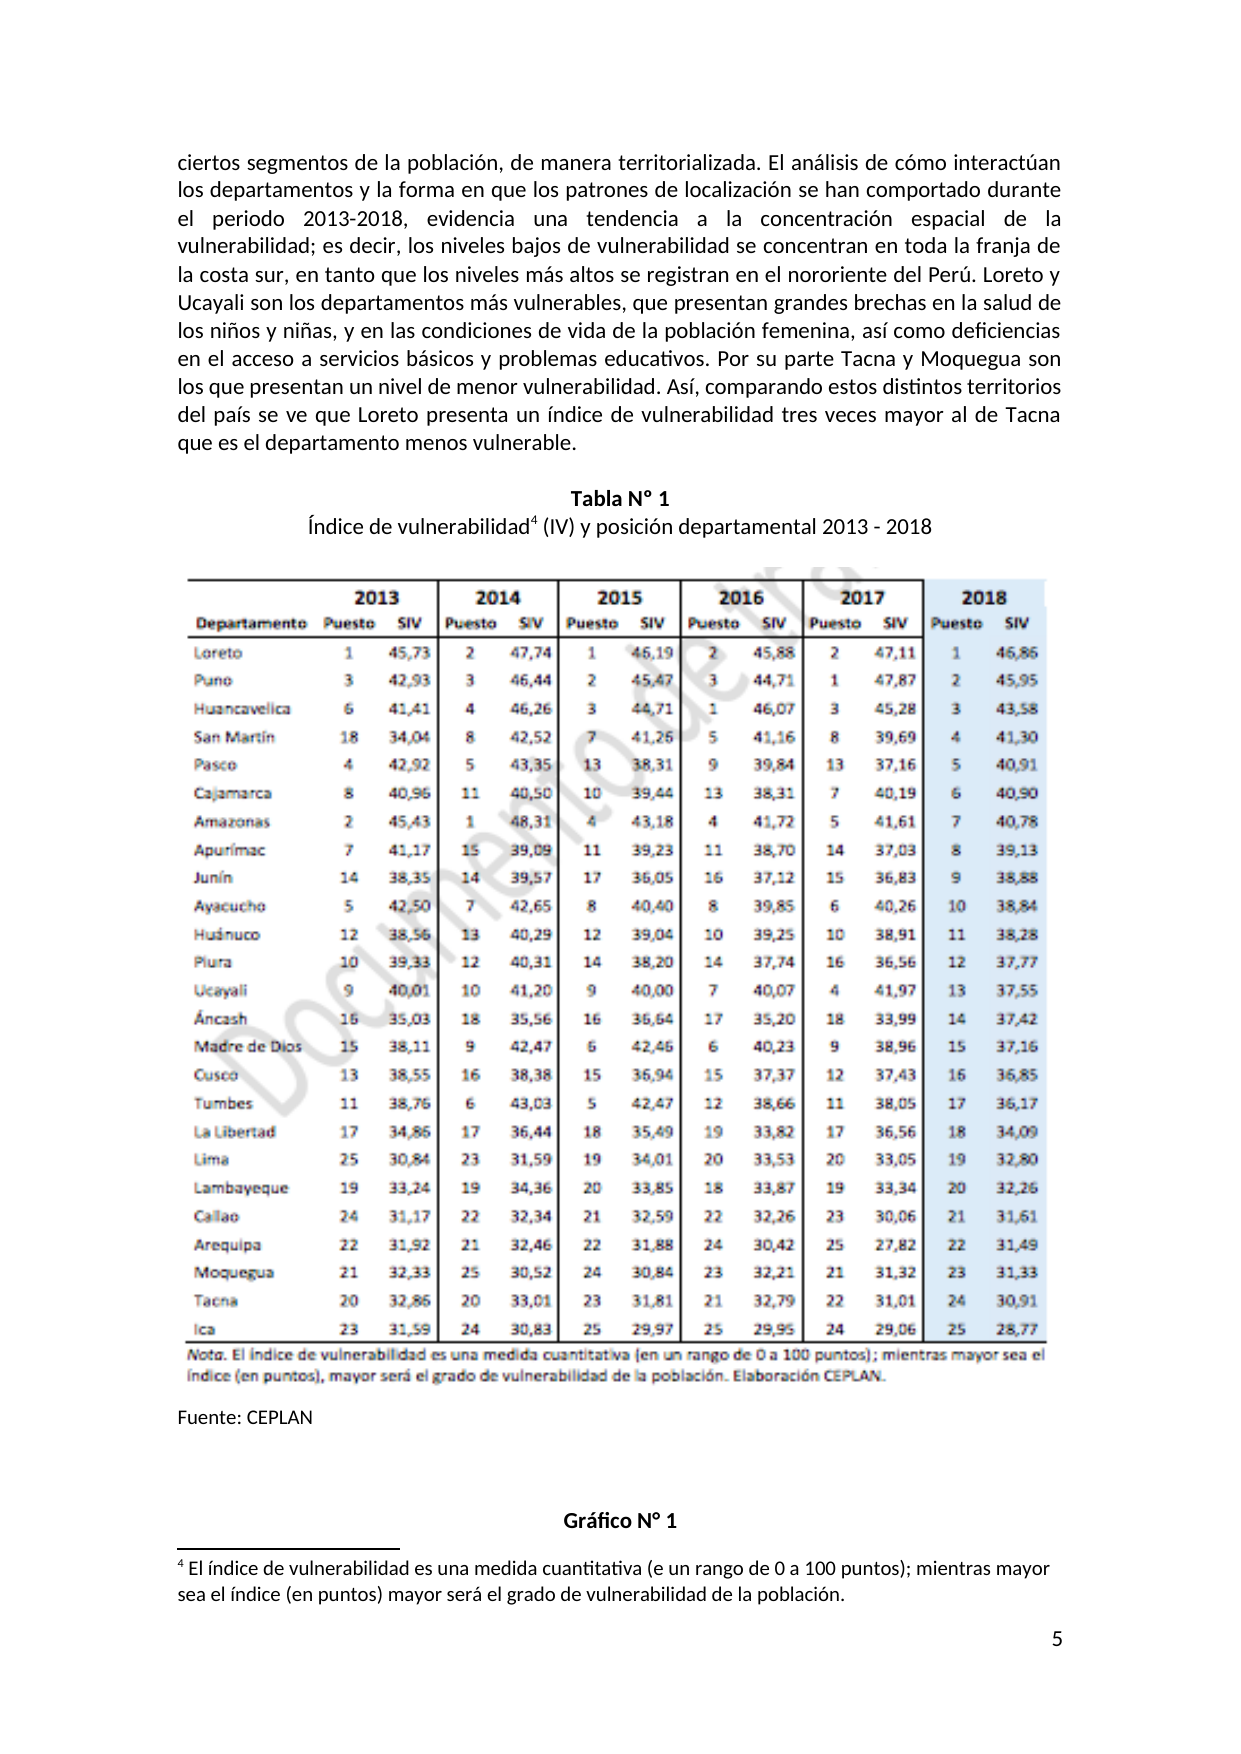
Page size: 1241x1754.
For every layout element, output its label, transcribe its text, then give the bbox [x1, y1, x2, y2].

text Fuente: CEPLAN [177, 1405, 1063, 1430]
text Tabla Nº 1 [177, 484, 1063, 512]
text Gráfico N° 1 [177, 1506, 1063, 1534]
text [177, 148, 1063, 456]
text Índice de vulnerabilidad (IV) y posición departamental 2013 - 2018 [177, 512, 1063, 540]
picture [177, 567, 1069, 1405]
